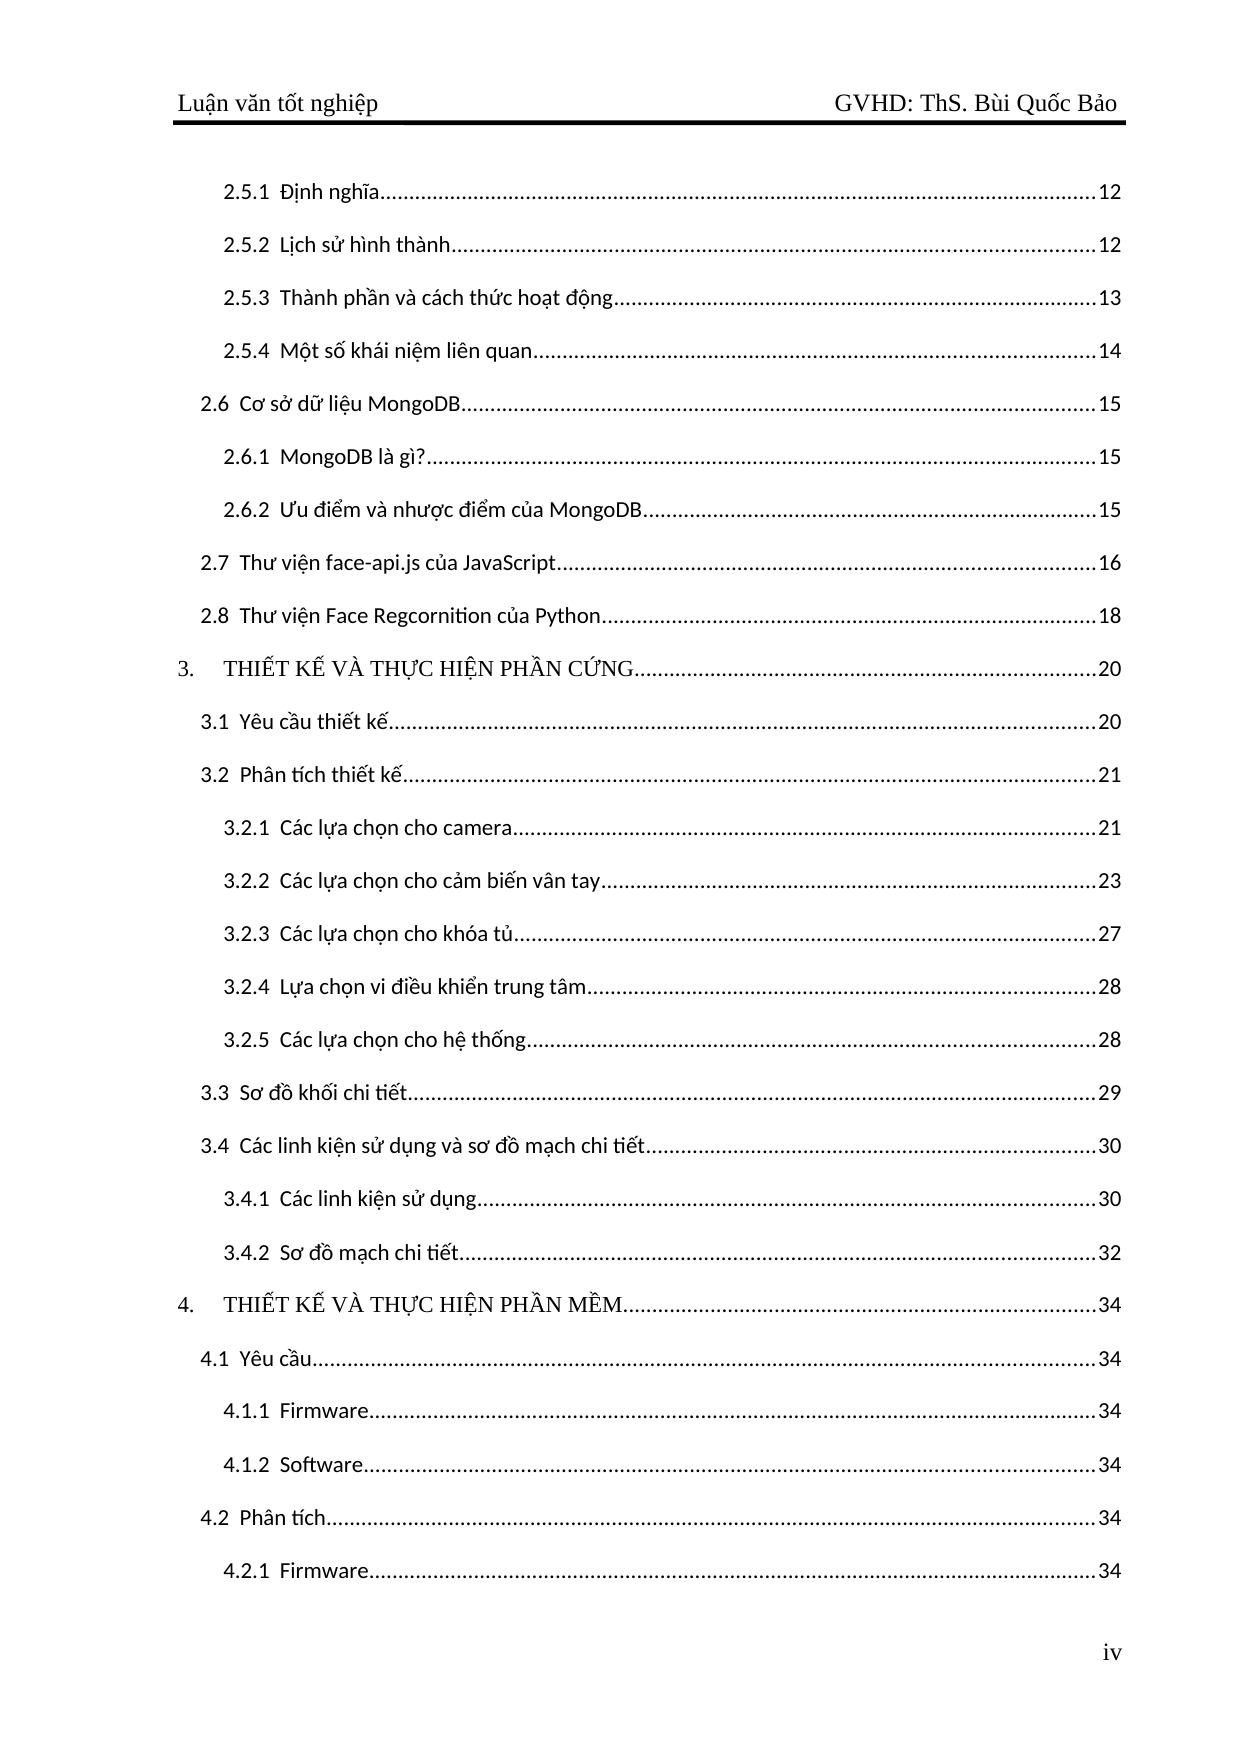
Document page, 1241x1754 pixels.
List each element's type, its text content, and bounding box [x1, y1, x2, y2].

text 2.7 Thư viện face-api.js của JavaScript 16 [200, 548, 1122, 576]
text 3. THIẾT KẾ VÀ THỰC HIỆN PHẦN CỨNG 20 [177, 654, 1122, 682]
text 3.4.2 Sơ đồ mạch chi tiết 32 [223, 1238, 1122, 1266]
text 4.2 Phân tích 34 [200, 1503, 1122, 1531]
text 2.6 Cơ sở dữ liệu MongoDB 15 [200, 389, 1122, 417]
text 2.5.2 Lịch sử hình thành 12 [223, 230, 1122, 258]
text 2.5.1 Định nghĩa 12 [223, 177, 1122, 205]
text 4.1 Yêu cầu 34 [200, 1344, 1122, 1372]
text 2.5.3 Thành phần và cách thức hoạt động 13 [223, 283, 1122, 311]
text 3.2.5 Các lựa chọn cho hệ thống 28 [223, 1026, 1122, 1053]
text 3.1 Yêu cầu thiết kế 20 [200, 707, 1122, 735]
text 2.5.4 Một số khái niệm liên quan 14 [223, 336, 1122, 364]
text 2.6.2 Ưu điểm và nhược điểm của MongoDB 15 [223, 495, 1122, 523]
text 3.4.1 Các linh kiện sử dụng 30 [223, 1184, 1122, 1213]
text 3.2.2 Các lựa chọn cho cảm biến vân tay 23 [223, 866, 1122, 894]
text 4.1.2 Software 34 [223, 1450, 1122, 1478]
text 4. THIẾT KẾ VÀ THỰC HIỆN PHẦN MỀM 34 [177, 1291, 1122, 1319]
text 4.2.1 Firmware 34 [223, 1556, 1122, 1584]
text 4.1.1 Firmware 34 [223, 1397, 1122, 1425]
text 3.2 Phân tích thiết kế 21 [200, 760, 1122, 788]
text 2.6.1 MongoDB là gì? 15 [223, 442, 1122, 470]
text 3.2.1 Các lựa chọn cho camera 21 [223, 813, 1122, 841]
text 3.4 Các linh kiện sử dụng và sơ đồ mạch chi tiết 30 [200, 1132, 1122, 1159]
text 2.8 Thư viện Face Regcornition của Python 18 [200, 601, 1122, 629]
text 3.2.3 Các lựa chọn cho khóa tủ 27 [223, 919, 1122, 947]
text 3.2.4 Lựa chọn vi điều khiển trung tâm 28 [223, 972, 1122, 1001]
text 3.3 Sơ đồ khối chi tiết 29 [200, 1078, 1122, 1107]
